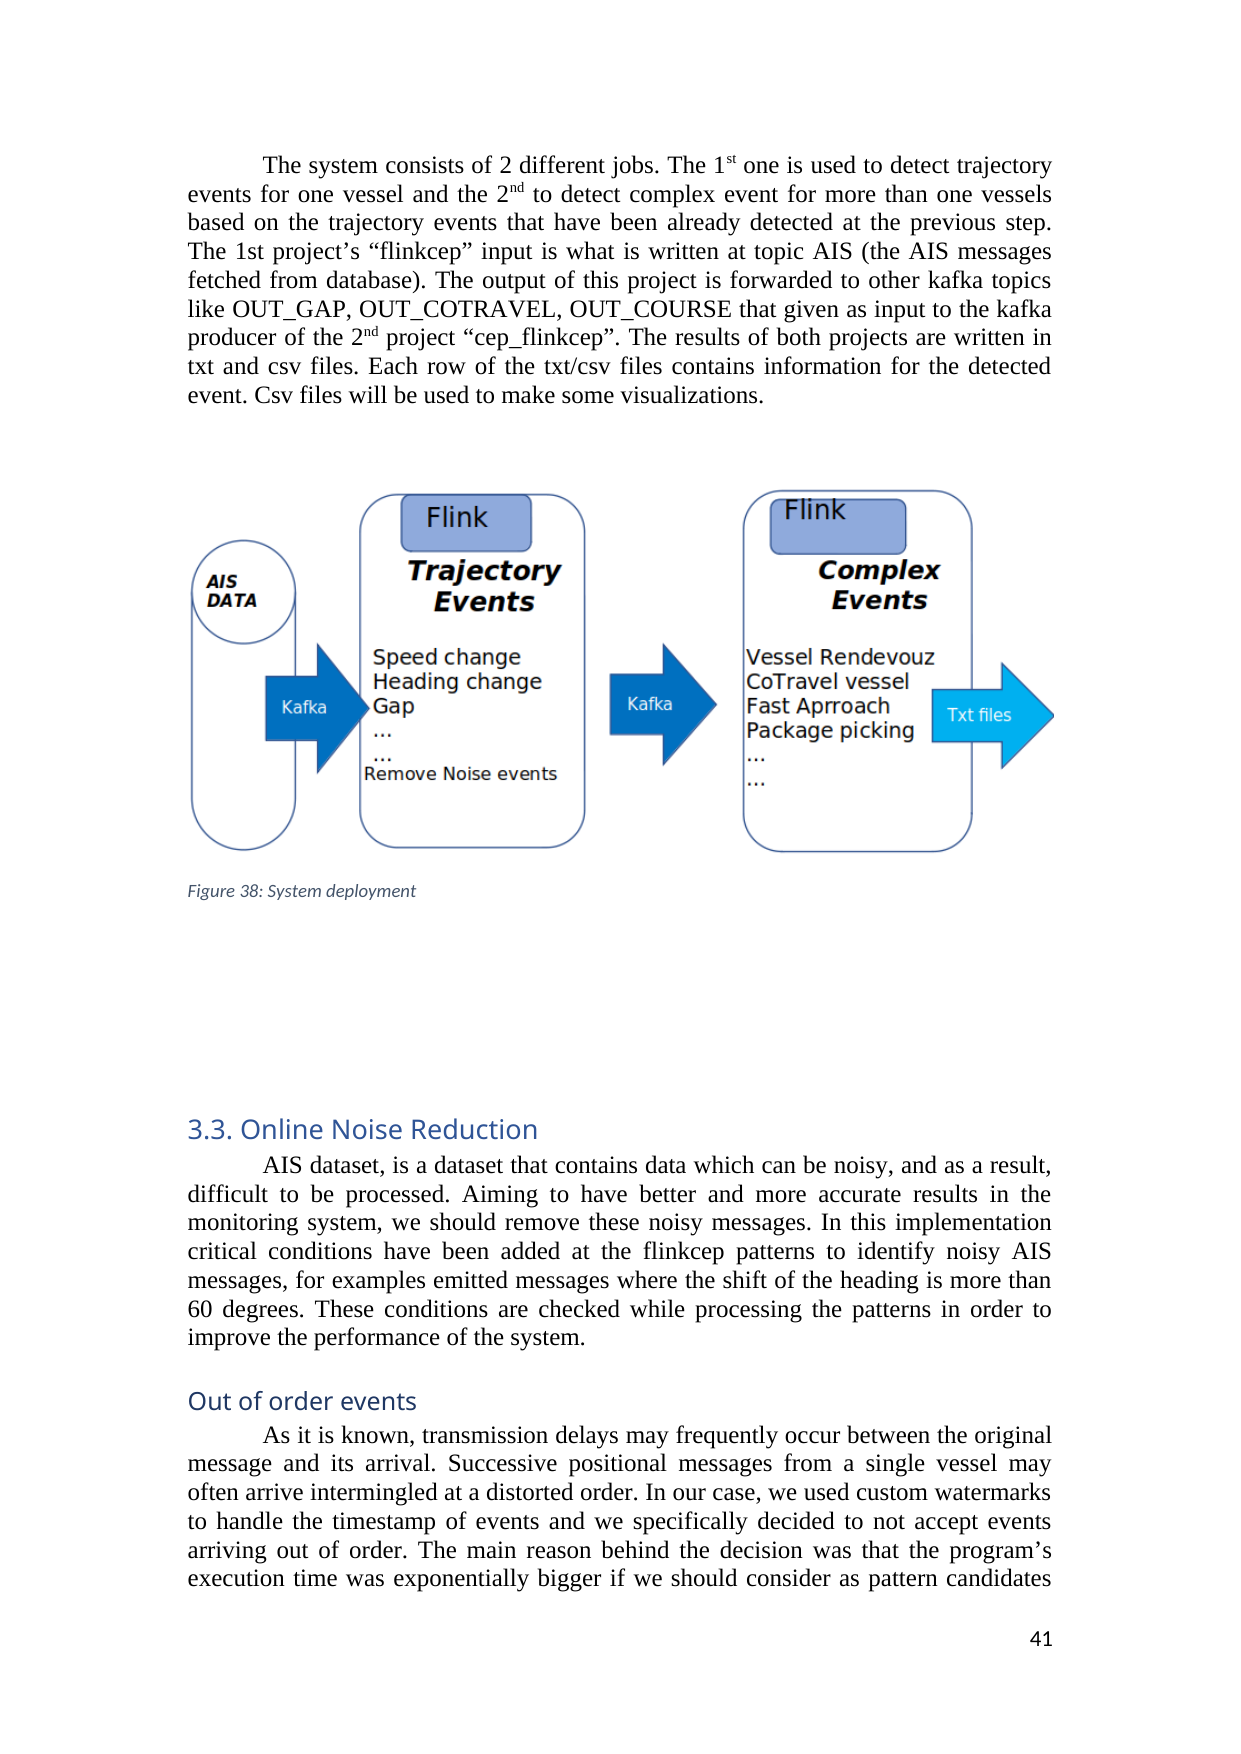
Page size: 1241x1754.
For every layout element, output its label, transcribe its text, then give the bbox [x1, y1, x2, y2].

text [187, 1420, 1053, 1592]
text The system consists of 2 different jobs. The 1st one is used to detect trajectory events for one vessel and the 2nd to detect complex event for more than one vessels based on the trajectory events that have been already detected at the previous step. The 1st project’s “flinkcep” input is what is written at topic AIS (the AIS messages fetched from database). The output of this project is forwarded to other kafka topics like OUT_GAP, OUT_COTRAVEL, OUT_COURSE that given as input to the kafka producer of the 2nd project “cep_flinkcep”. The results of both projects are written in txt and csv files. Each row of the txt/csv files contains information for the detected event. Csv files will be used to make some visualizations. [187, 150, 1053, 409]
text AIS dataset, is a dataset that contains data which can be noisy, and as a result, difficult to be processed. Aiming to have better and more accurate results in the monitoring system, we should remove these noisy messages. In this implementation critical conditions have been added at the flinkcep patterns to identify noisy AIS messages, for examples emitted messages where the shift of the heading is more than 60 degrees. These conditions are checked while processing the patterns in order to improve the performance of the system. [187, 1150, 1053, 1351]
text Figure 38: System deployment [187, 879, 1053, 902]
subtitle 3.3. Online Noise Reduction [187, 1110, 1053, 1147]
picture [187, 466, 1054, 860]
subtitle Out of order events [187, 1384, 1053, 1418]
